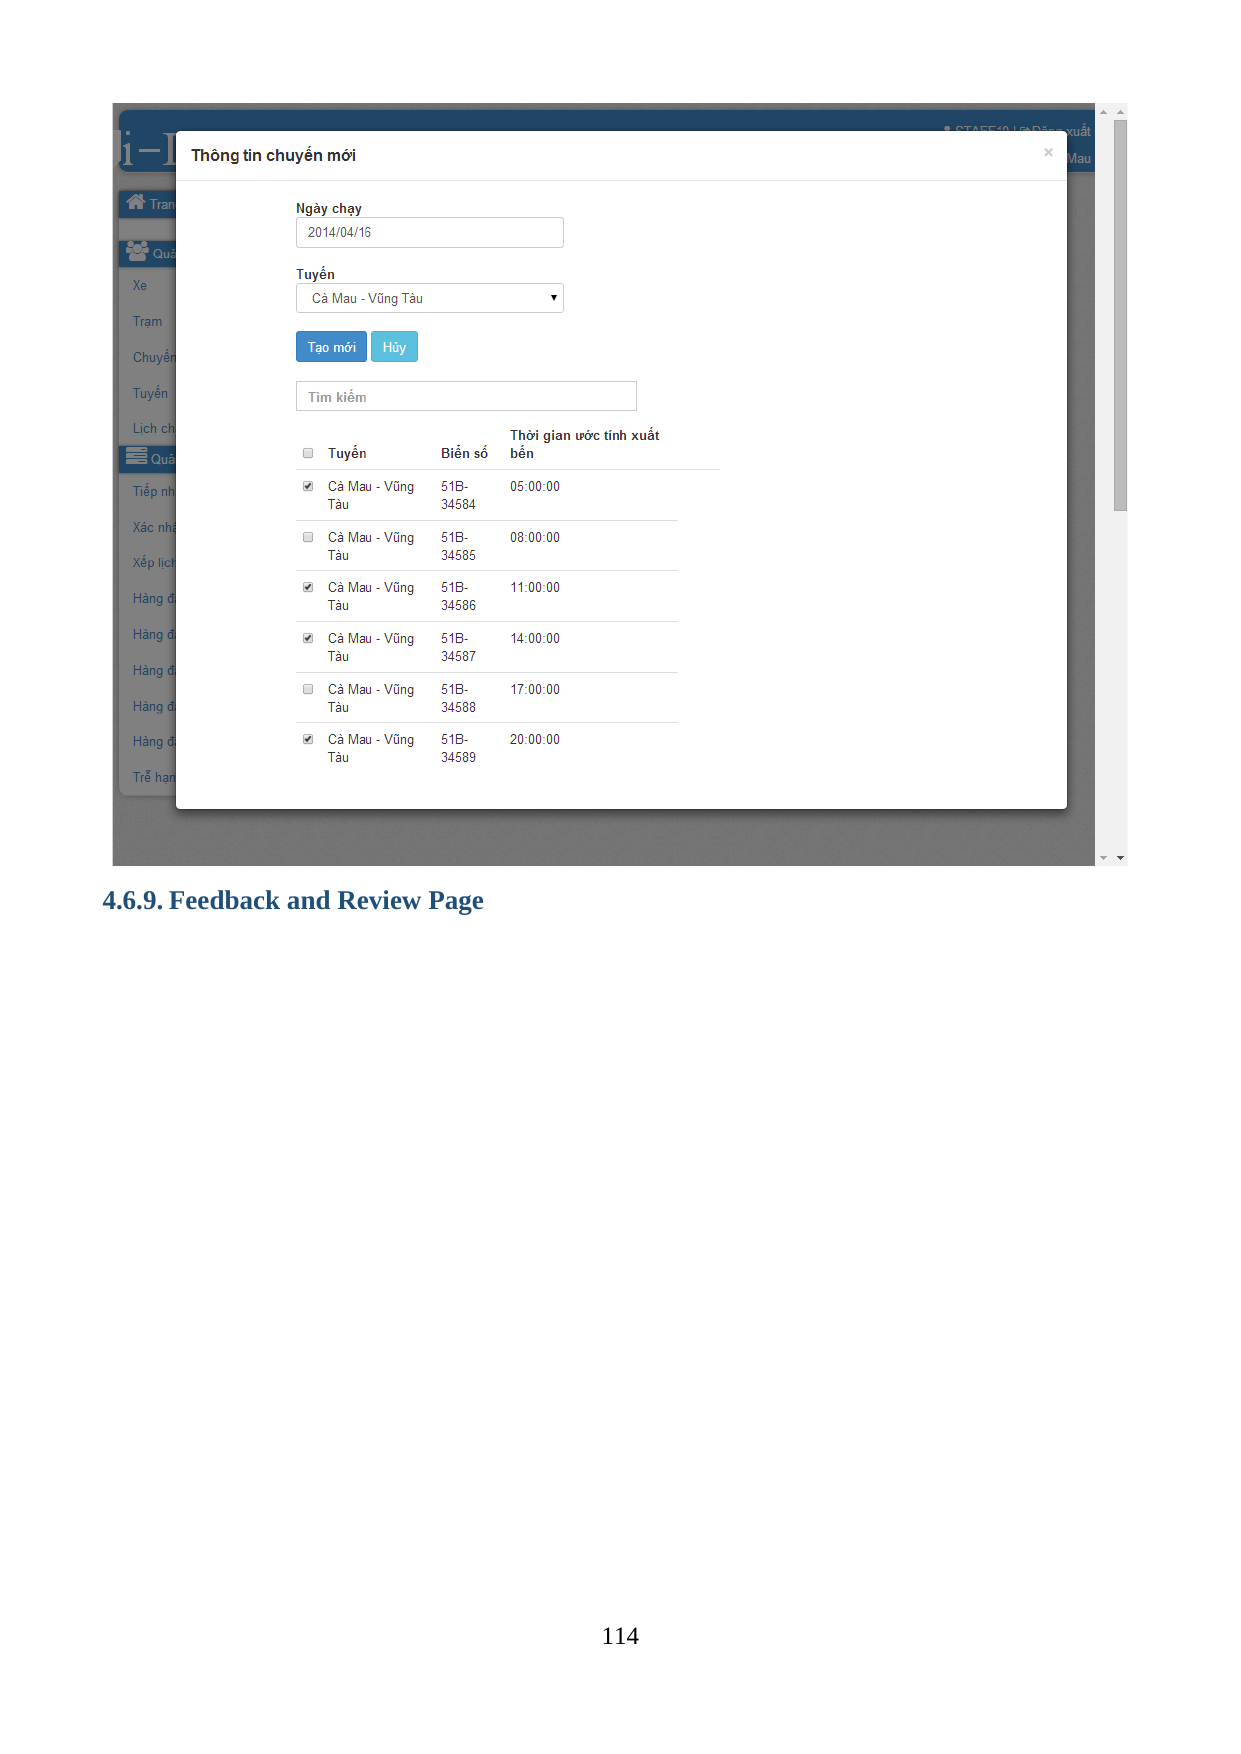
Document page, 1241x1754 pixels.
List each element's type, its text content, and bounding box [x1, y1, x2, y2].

subtitle Feedback and Review Page [163, 884, 1128, 915]
picture [112, 103, 1128, 866]
